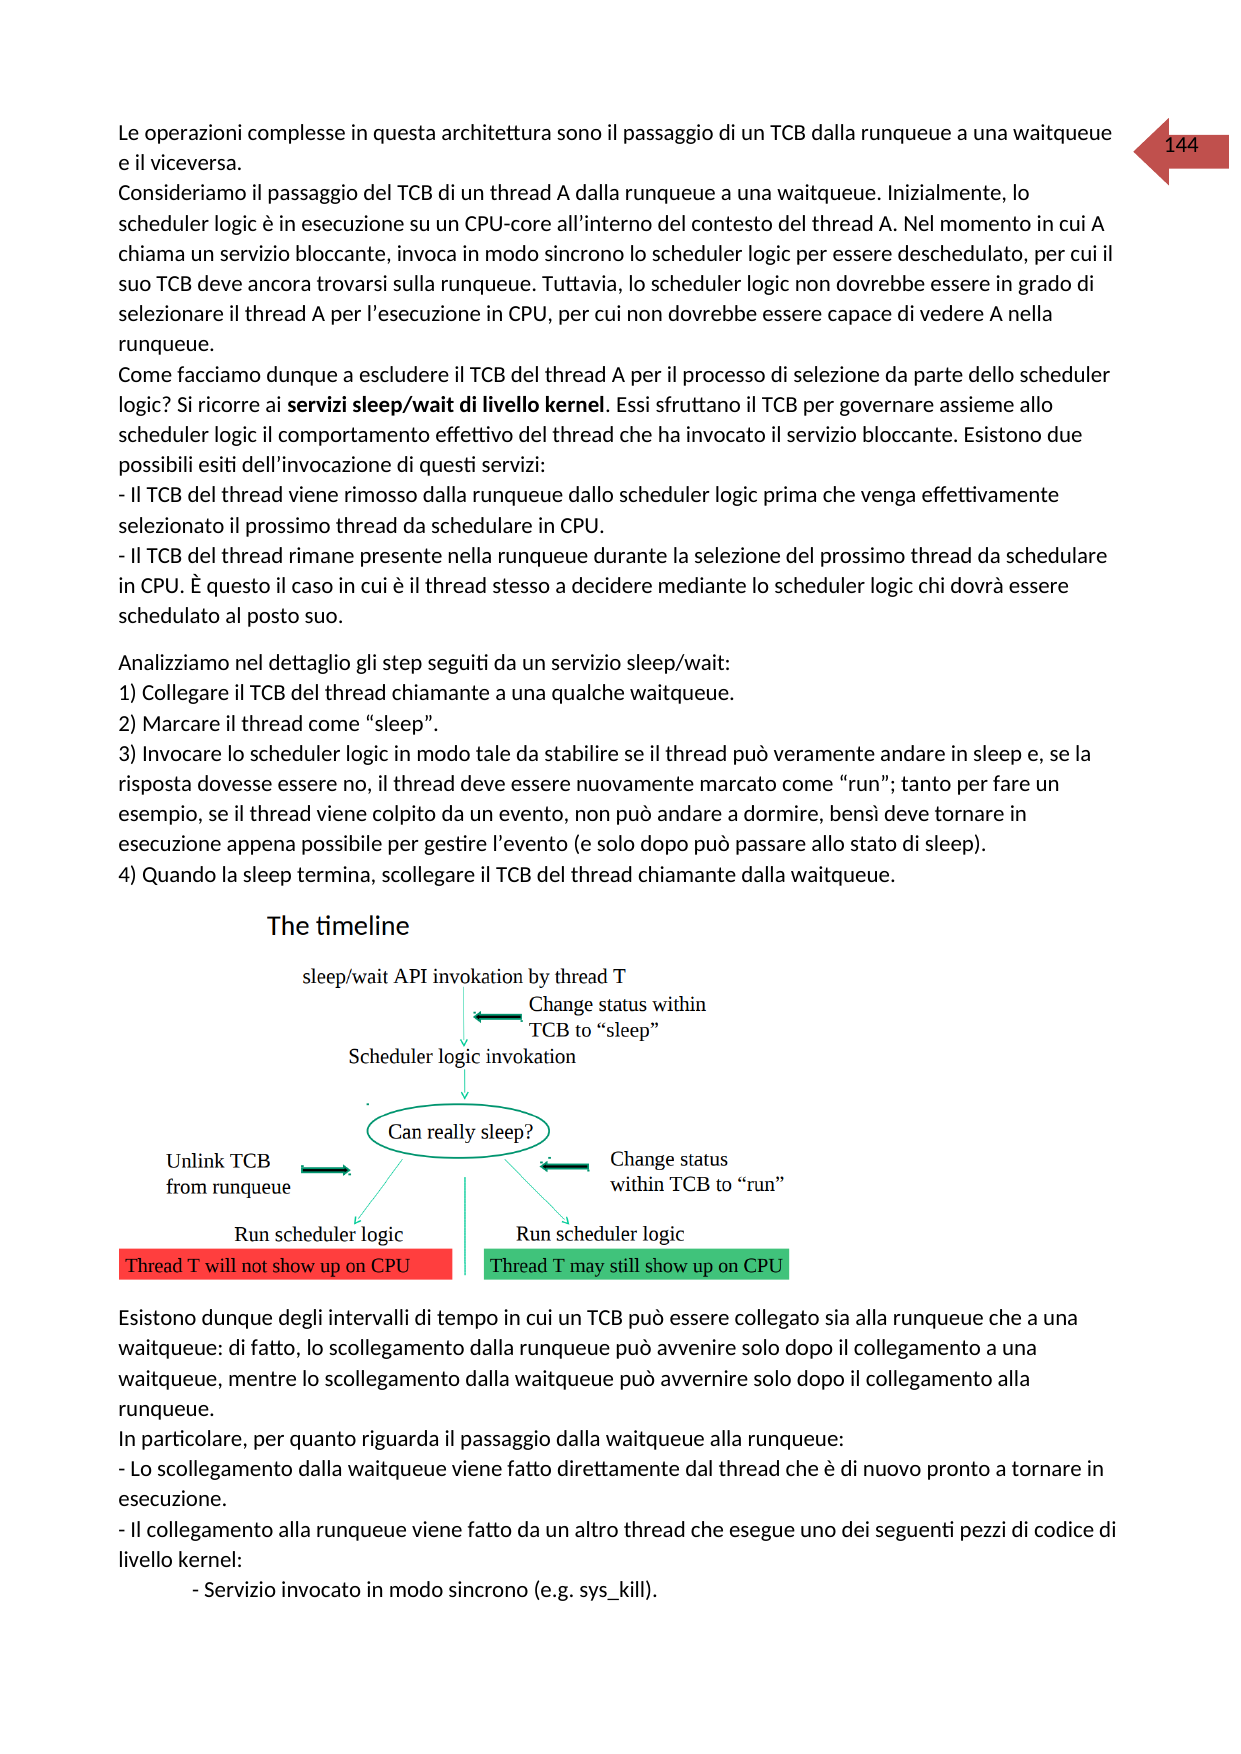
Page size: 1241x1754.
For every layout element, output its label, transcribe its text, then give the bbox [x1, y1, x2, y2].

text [118, 1303, 1122, 1603]
text Le operazioni complesse in questa architettura sono il passaggio di un TCB dalla runqueue a una waitqueue e il viceversa. Consideriamo il passaggio del TCB di un thread A dalla runqueue a una waitqueue. Inizialmente, lo scheduler logic è in esecuzione su un CPU-core all’interno del contesto del thread A. Nel momento in cui A chiama un servizio bloccante, invoca in modo sincrono lo scheduler logic per essere deschedulato, per cui il suo TCB deve ancora trovarsi sulla runqueue. Tuttavia, lo scheduler logic non dovrebbe essere in grado di selezionare il thread A per l’esecuzione in CPU, per cui non dovrebbe essere capace di vedere A nella runqueue. Come facciamo dunque a escludere il TCB del thread A per il processo di selezione da parte dello scheduler logic? Si ricorre ai servizi sleep/wait di livello kernel. Essi sfruttano il TCB per governare assieme allo scheduler logic il comportamento effettivo del thread che ha invocato il servizio bloccante. Esistono due possibili esiti dell’invocazione di questi servizi: - Il TCB del thread viene rimosso dalla runqueue dallo scheduler logic prima che venga effettivamente selezionato il prossimo thread da schedulare in CPU. - Il TCB del thread rimane presente nella runqueue durante la selezione del prossimo thread da schedulare in CPU. È questo il caso in cui è il thread stesso a decidere mediante lo scheduler logic chi dovrà essere schedulato al posto suo. [118, 118, 1122, 629]
picture [118, 906, 790, 1285]
text Analizziamo nel dettaglio gli step seguiti da un servizio sleep/wait: 1) Collegare il TCB del thread chiamante a una qualche waitqueue. 2) Marcare il thread come “sleep”. 3) Invocare lo scheduler logic in modo tale da stabilire se il thread può veramente andare in sleep e, se la risposta dovesse essere no, il thread deve essere nuovamente marcato come “run”; tanto per fare un esempio, se il thread viene colpito da un evento, non può andare a dormire, bensì deve tornare in esecuzione appena possibile per gestire l’evento (e solo dopo può passare allo stato di sleep). 4) Quando la sleep termina, scollegare il TCB del thread chiamante dalla waitqueue. [118, 648, 1122, 888]
